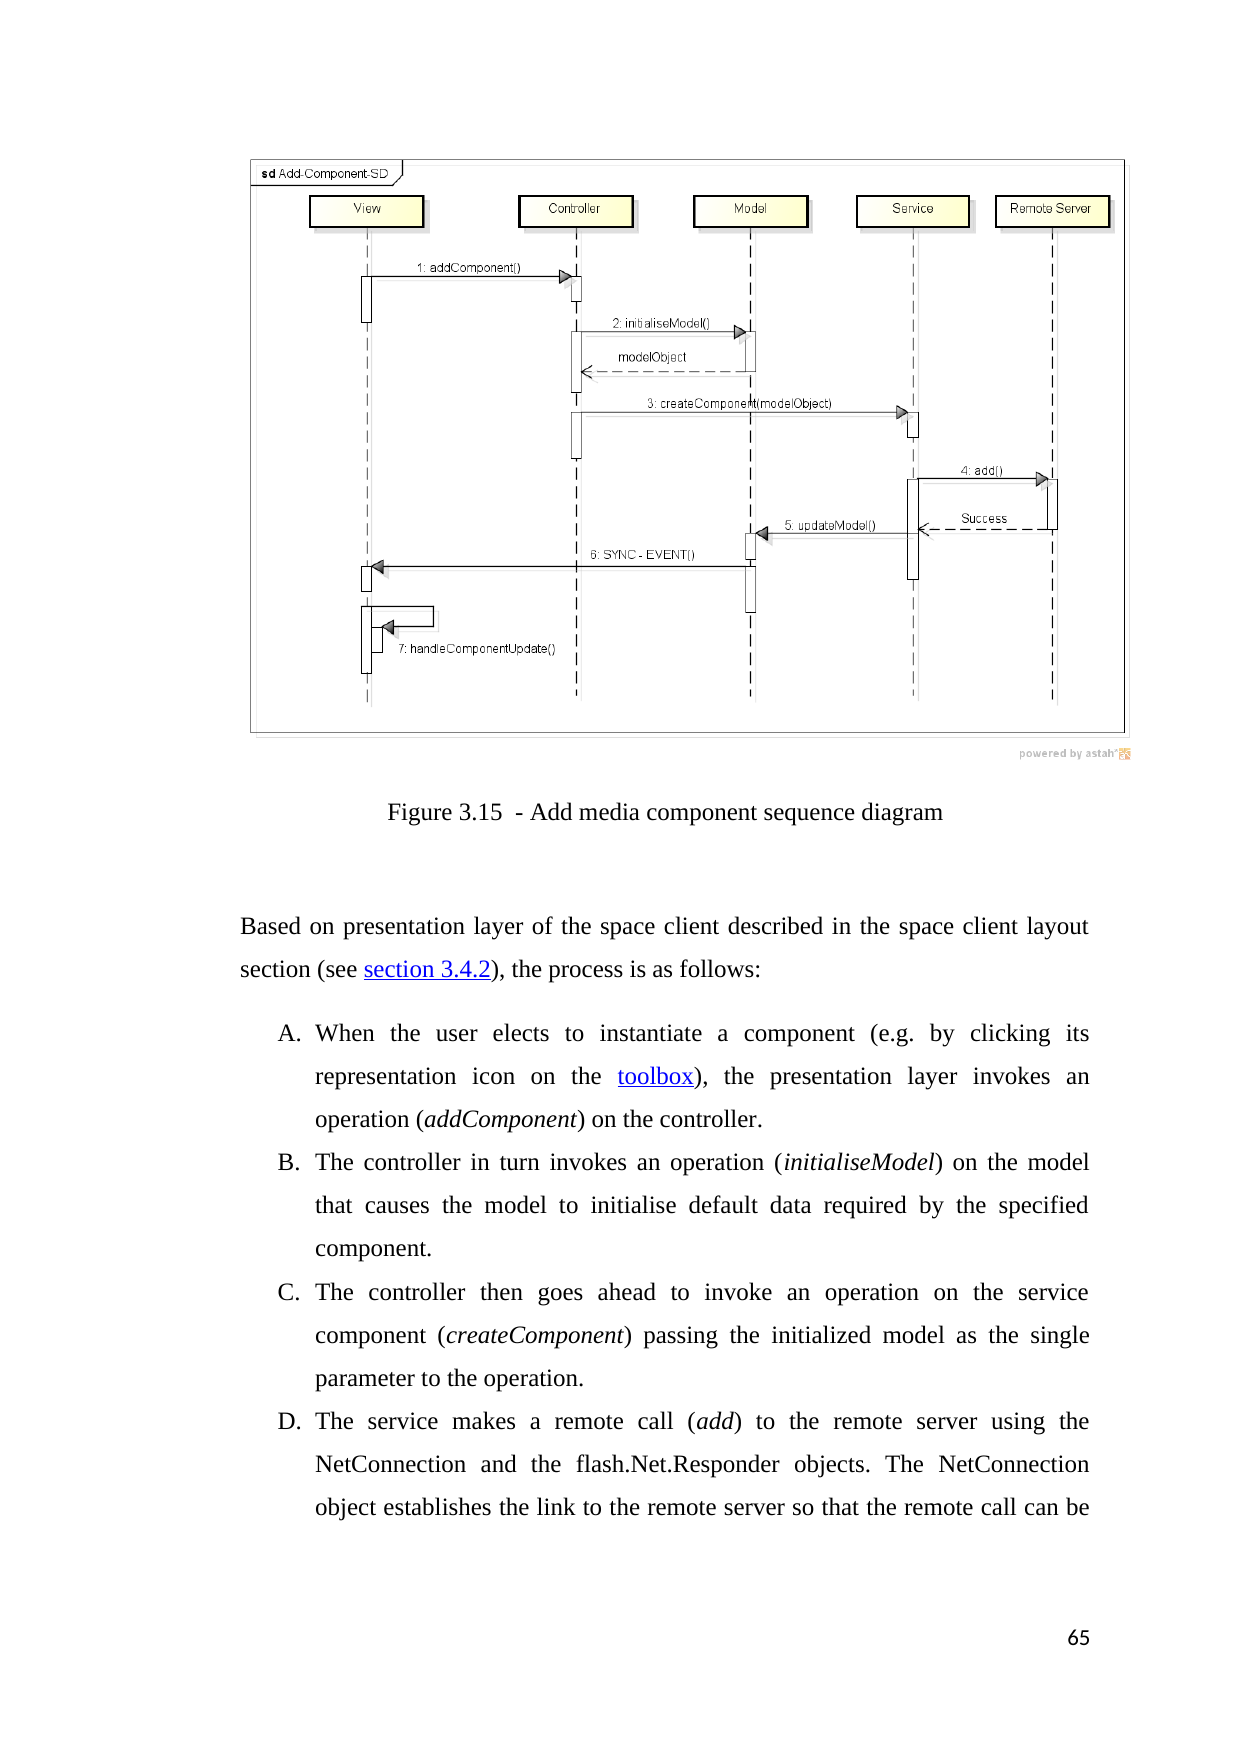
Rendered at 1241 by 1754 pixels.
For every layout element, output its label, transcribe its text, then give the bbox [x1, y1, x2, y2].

list The controller in turn invokes an operation (initialiseModel) on the model that causes the model to initialise default data required by the specified component. [277, 1147, 1090, 1262]
picture [240, 150, 1134, 763]
text Based on presentation layer of the space client described in the space client layout section (see section 3.4.2), the process is as follows: [240, 911, 1090, 983]
list When the user elects to instantiate a component (e.g. by clicking its representation icon on the toolbox), the presentation layer invokes an operation (addComponent) on the controller. [277, 1018, 1090, 1133]
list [277, 1406, 1090, 1521]
list The controller then goes ahead to invoke an operation on the service component (createComponent) passing the initialized model as the single parameter to the operation. [277, 1277, 1090, 1392]
